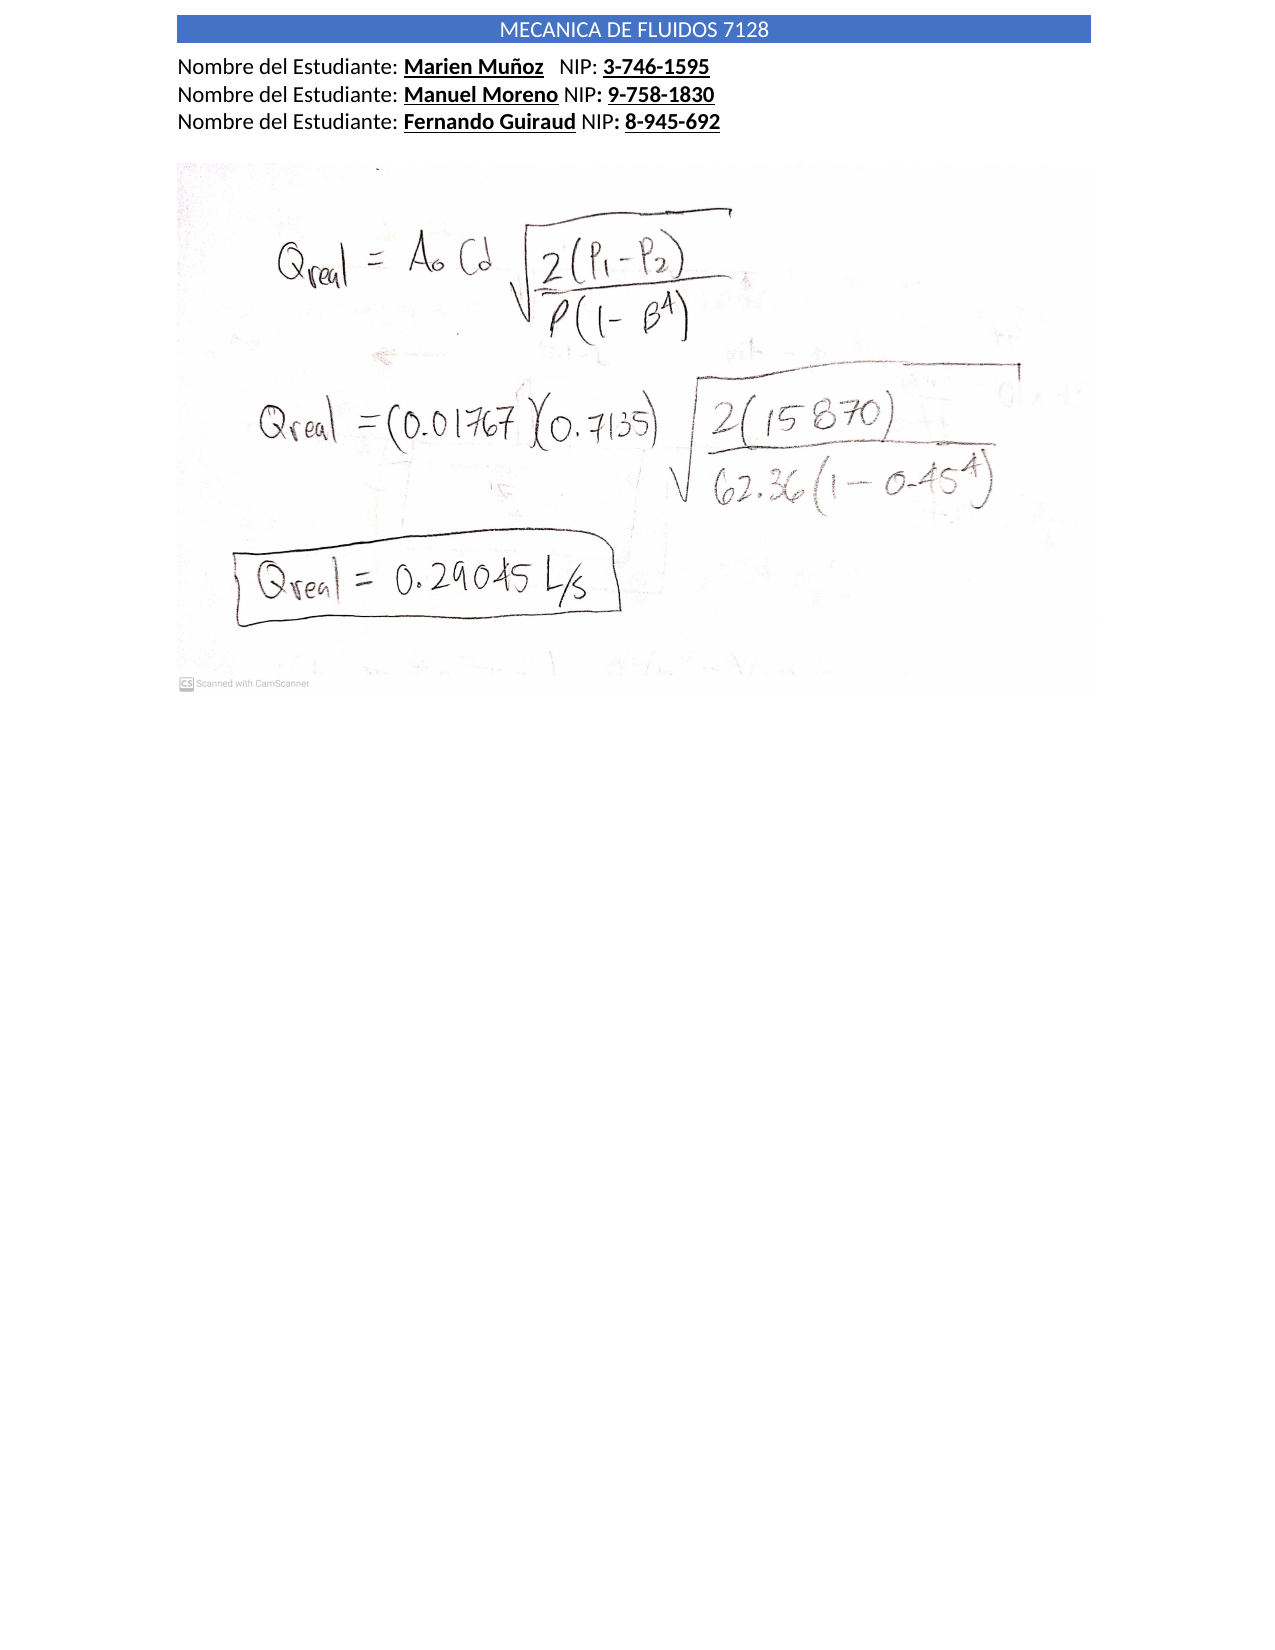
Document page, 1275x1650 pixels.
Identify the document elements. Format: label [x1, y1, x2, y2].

picture [177, 163, 1098, 694]
